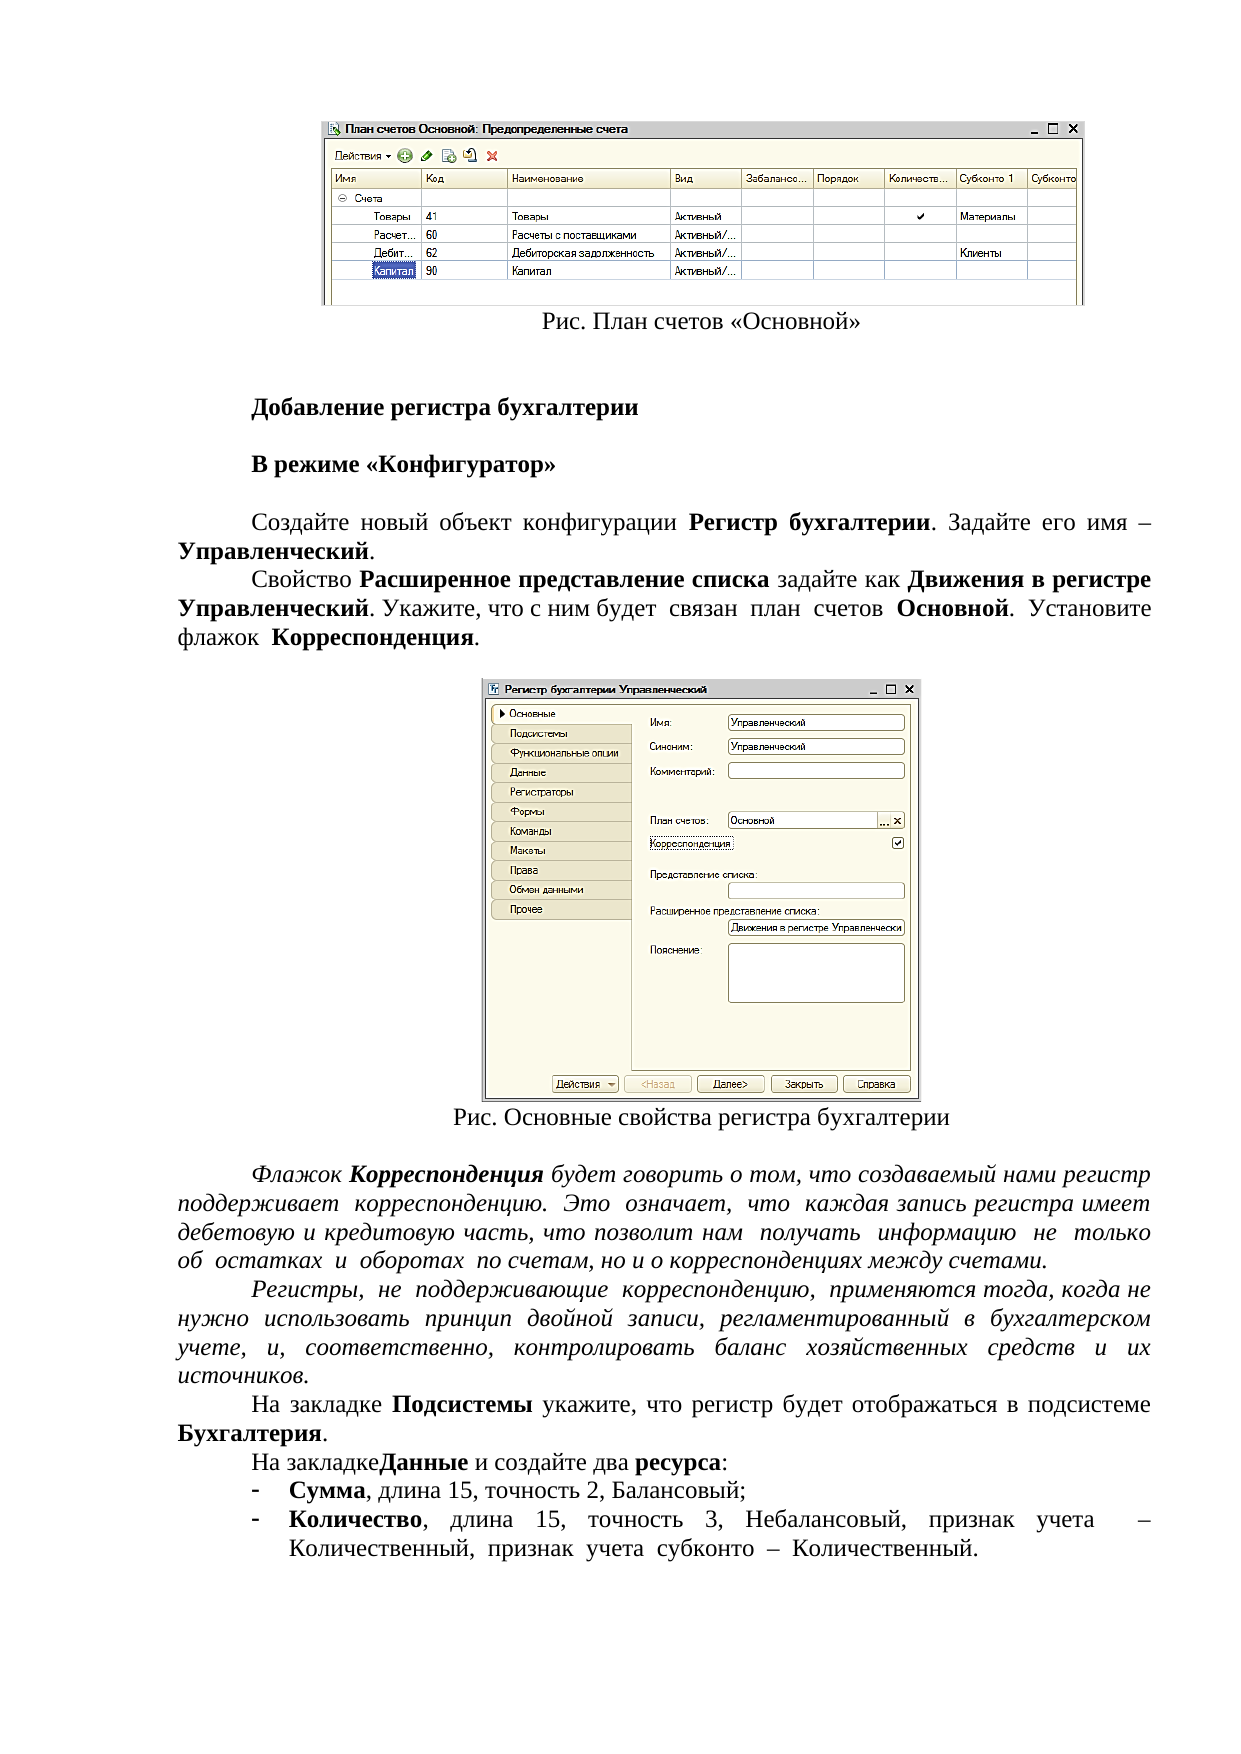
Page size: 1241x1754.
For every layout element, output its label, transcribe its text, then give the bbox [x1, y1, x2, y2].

text Рис. Основные свойства регистра бухгалтерии [177, 1102, 1152, 1131]
text На закладке Подсистемы укажите, что регистр будет отображаться в подсистеме Бухгалтерия. [177, 1389, 1152, 1447]
text Создайте новый объект конфигурации Регистр бухгалтерии. Задайте его имя – Управленческий. [177, 507, 1152, 564]
text Свойство Расширенное представление списка задайте как Движения в регистре Управленческий. Укажите, что с ним будет связан план счетов Основной. Установите флажок Корреспонденция. [177, 564, 1152, 651]
picture [481, 678, 922, 1102]
list Количество, длина 15, точность 3, Небалансовый, признак учета – Количественный, признак учета субконто – Количественный. [251, 1504, 1152, 1562]
list Сумма, длина 15, точность 2, Балансовый; [251, 1476, 1152, 1504]
text Рис. План счетов «Основной» [177, 306, 1152, 334]
text В режиме «Конфигуратор» [177, 449, 1152, 478]
picture [322, 122, 1084, 305]
text Регистры, не поддерживающие корреспонденцию, применяются тогда, когда не нужно использовать принцип двойной записи, регламентированный в бухгалтерском учете, и, соответственно, контролировать баланс хозяйственных средств и их источников. [177, 1274, 1152, 1389]
text На закладкеДанные и создайте два ресурса: [177, 1447, 1152, 1476]
text Флажок Корреспонденция будет говорить о том, что создаваемый нами регистр поддерживает корреспонденцию. Это означает, что каждая запись регистра имеет дебетовую и кредитовую часть, что позволит нам получать информацию не только об остатках и оборотах по счетам, но и о корреспонденциях между счетами. [177, 1159, 1152, 1274]
text Добавление регистра бухгалтерии [177, 392, 1152, 421]
